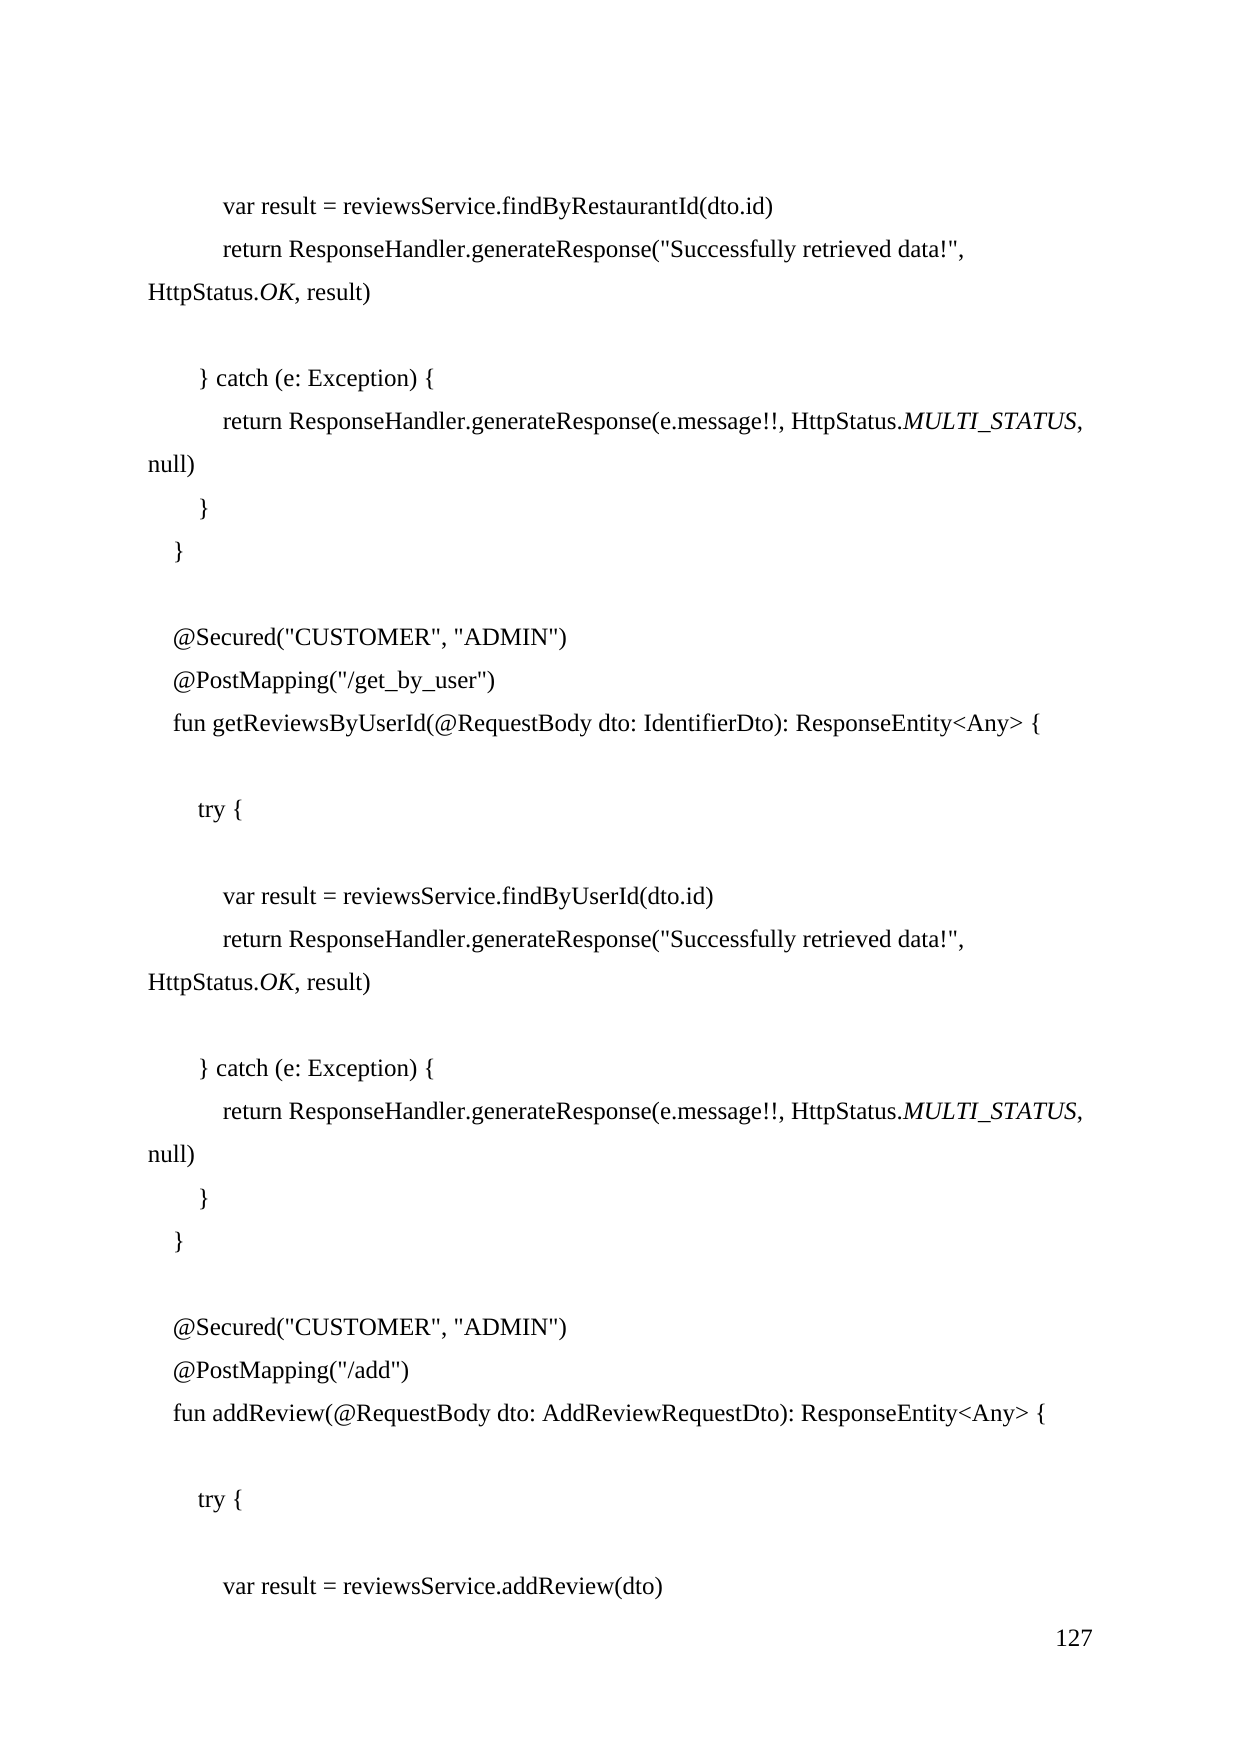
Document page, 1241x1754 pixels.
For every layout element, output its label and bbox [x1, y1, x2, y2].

text [148, 148, 1093, 1599]
